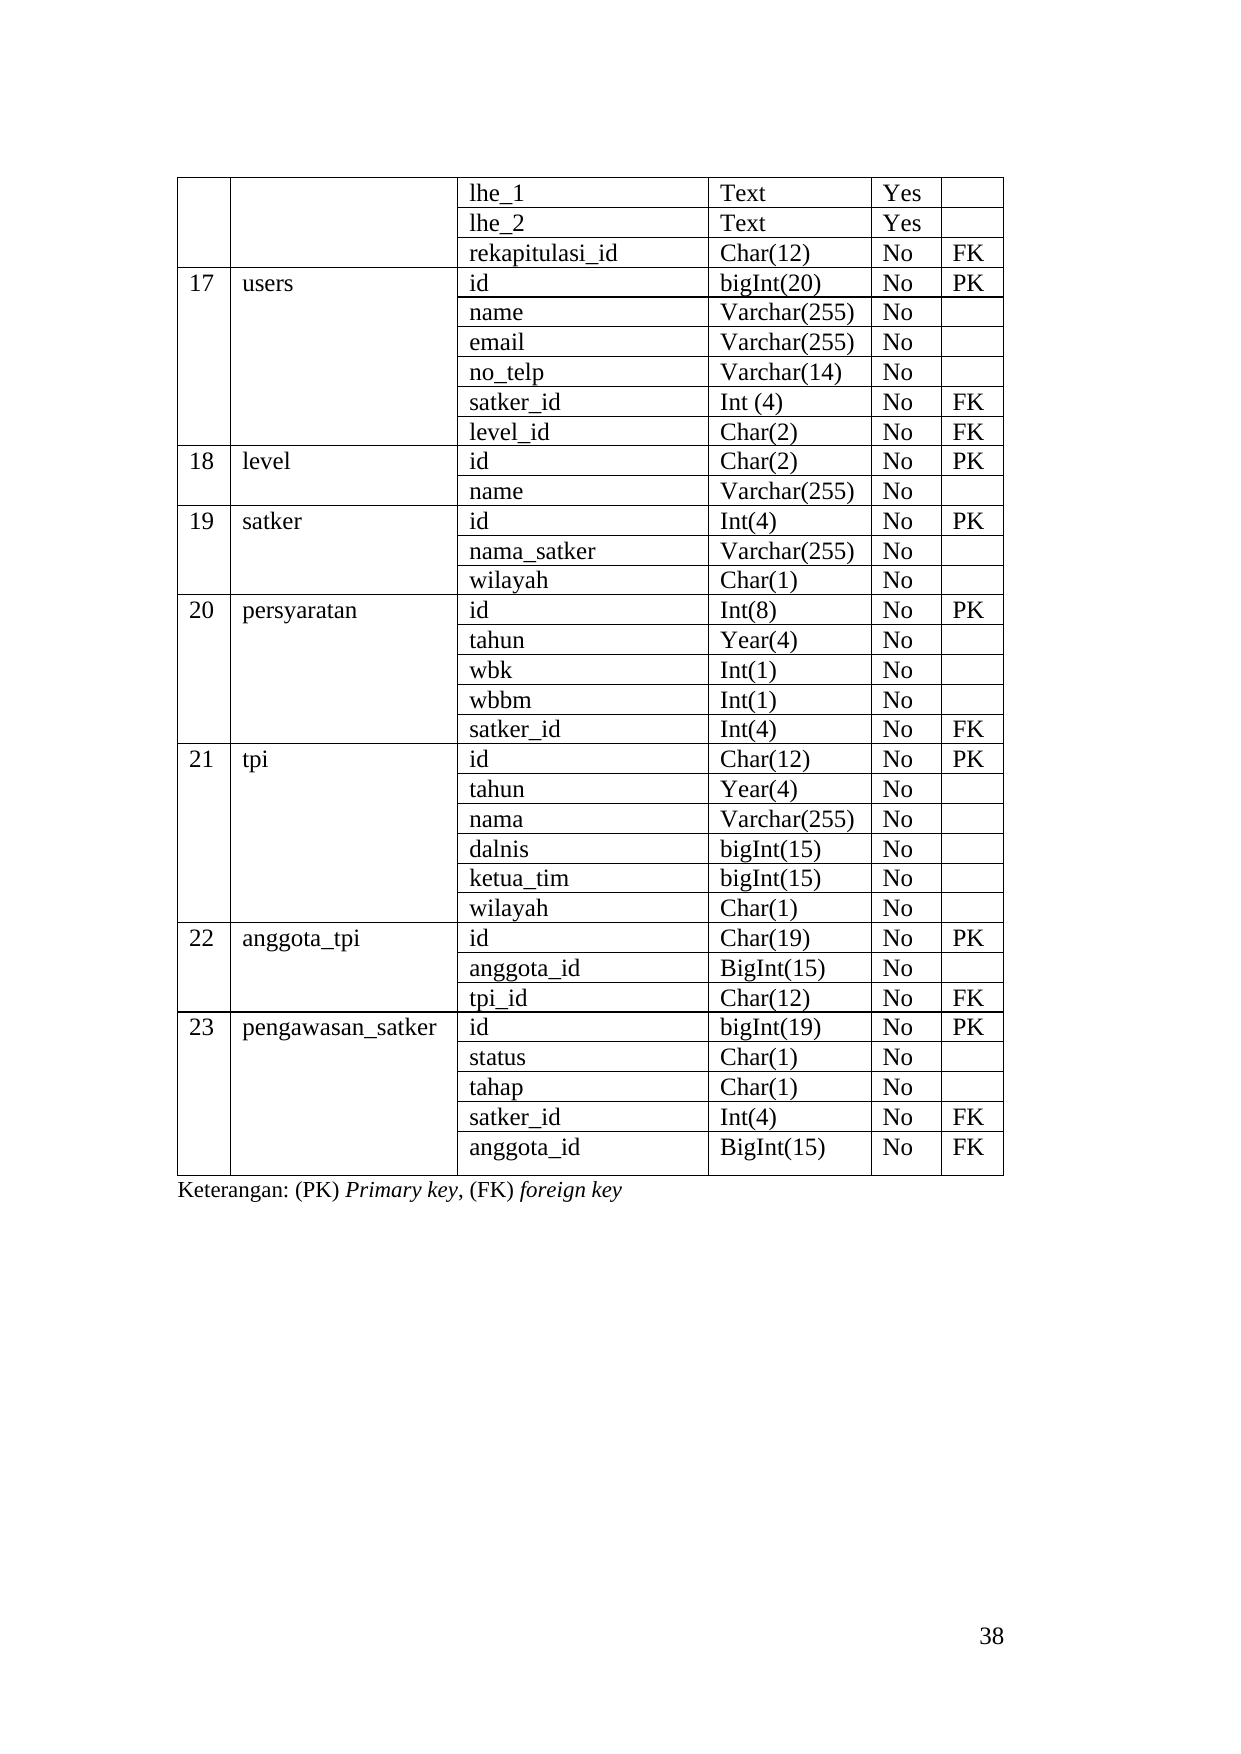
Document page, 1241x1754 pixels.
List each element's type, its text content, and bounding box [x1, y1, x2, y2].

table_cell PK [942, 744, 1003, 773]
table_cell id [458, 1013, 708, 1041]
table_cell [942, 1072, 1003, 1101]
table_cell No [872, 387, 941, 416]
table_cell 20 [178, 595, 230, 743]
table_cell name [458, 298, 708, 326]
table_cell rekapitulasi_id [458, 238, 708, 267]
table_cell users [231, 268, 457, 445]
table_cell anggota_id [458, 1132, 708, 1174]
table_cell nama_satker [458, 536, 708, 564]
table_cell No [872, 268, 941, 296]
table_cell PK [942, 446, 1003, 475]
table_cell id [458, 923, 708, 952]
table_cell FK [942, 417, 1003, 445]
table_cell No [872, 1132, 941, 1174]
table_cell wilayah [458, 566, 708, 594]
table_cell No [872, 715, 941, 743]
table_cell [942, 327, 1003, 356]
list Keterangan: (PK) Primary key, (FK) foreign key [177, 1176, 1004, 1202]
table_cell Varchar(255) [709, 327, 871, 356]
table_cell [942, 864, 1003, 892]
table_cell PK [942, 1013, 1003, 1041]
table_cell Year(4) [709, 774, 871, 803]
table_cell id [458, 446, 708, 475]
table_cell No [872, 685, 941, 713]
table_cell 18 [178, 446, 230, 505]
table_cell Int(1) [709, 685, 871, 713]
table_cell Text [709, 208, 871, 237]
table_cell 17 [178, 268, 230, 445]
table_cell Int(4) [709, 506, 871, 535]
table_cell FK [942, 715, 1003, 743]
table_cell Char(2) [709, 417, 871, 445]
table_cell No [872, 953, 941, 982]
table_cell Yes [872, 178, 941, 207]
table_cell wbk [458, 655, 708, 684]
table_cell No [872, 417, 941, 445]
table_cell [942, 893, 1003, 922]
table_cell persyaratan [231, 595, 457, 743]
table_cell No [872, 864, 941, 892]
table_cell [942, 834, 1003, 862]
table_cell PK [942, 506, 1003, 535]
table_cell [942, 685, 1003, 713]
table_cell ketua_tim [458, 864, 708, 892]
table_cell Int(4) [709, 1102, 871, 1131]
table_cell wbbm [458, 685, 708, 713]
table_cell bigInt(20) [709, 268, 871, 296]
table_cell Char(2) [709, 446, 871, 475]
table_cell PK [942, 268, 1003, 296]
table_cell No [872, 1013, 941, 1041]
table_cell status [458, 1042, 708, 1071]
table_cell Text [709, 178, 871, 207]
table_cell dalnis [458, 834, 708, 862]
table_cell id [458, 595, 708, 624]
table_cell [942, 357, 1003, 386]
table_cell No [872, 298, 941, 326]
table_cell No [872, 655, 941, 684]
table_cell satker_id [458, 387, 708, 416]
table_cell [942, 208, 1003, 237]
table_cell anggota_tpi [231, 923, 457, 1011]
table_cell [942, 298, 1003, 326]
table_cell FK [942, 983, 1003, 1011]
table_cell nama [458, 804, 708, 833]
table_cell No [872, 446, 941, 475]
table_cell No [872, 506, 941, 535]
table_cell [942, 1042, 1003, 1071]
table_cell No [872, 774, 941, 803]
table_cell wilayah [458, 893, 708, 922]
table_cell no_telp [458, 357, 708, 386]
table_cell Varchar(255) [709, 298, 871, 326]
table_cell Char(1) [709, 566, 871, 594]
table_cell FK [942, 1102, 1003, 1131]
table_cell [942, 655, 1003, 684]
table_cell No [872, 327, 941, 356]
table_cell No [872, 1042, 941, 1071]
table_cell Int(1) [709, 655, 871, 684]
table_cell Int (4) [709, 387, 871, 416]
table_cell 23 [178, 1013, 230, 1174]
table_cell Year(4) [709, 625, 871, 654]
table_cell No [872, 595, 941, 624]
table_cell No [872, 1072, 941, 1101]
table_cell No [872, 834, 941, 862]
table_cell BigInt(15) [709, 953, 871, 982]
table_cell Varchar(255) [709, 476, 871, 505]
table_cell satker_id [458, 1102, 708, 1131]
table_cell No [872, 357, 941, 386]
table_cell satker [231, 506, 457, 594]
table_cell Char(12) [709, 238, 871, 267]
table_cell bigInt(19) [709, 1013, 871, 1041]
table_cell No [872, 893, 941, 922]
table_cell [942, 625, 1003, 654]
table_cell Char(12) [709, 744, 871, 773]
table_cell BigInt(15) [709, 1132, 871, 1174]
table_cell Char(1) [709, 893, 871, 922]
table_cell No [872, 983, 941, 1011]
table_cell 21 [178, 744, 230, 922]
table_cell No [872, 238, 941, 267]
table_cell Varchar(255) [709, 804, 871, 833]
table_cell tpi_id [458, 983, 708, 1011]
table_cell Char(19) [709, 923, 871, 952]
table_cell No [872, 566, 941, 594]
table_cell id [458, 744, 708, 773]
table_cell Char(1) [709, 1042, 871, 1071]
table_cell lhe_2 [458, 208, 708, 237]
table_cell Varchar(14) [709, 357, 871, 386]
table_cell tpi [231, 744, 457, 922]
table_cell 22 [178, 923, 230, 1011]
table_cell satker_id [458, 715, 708, 743]
table_cell Varchar(255) [709, 536, 871, 564]
table_cell Char(12) [709, 983, 871, 1011]
table_cell anggota_id [458, 953, 708, 982]
table_cell FK [942, 387, 1003, 416]
table_cell level_id [458, 417, 708, 445]
table_cell level [231, 446, 457, 505]
table_cell tahun [458, 774, 708, 803]
table_cell pengawasan_satker [231, 1013, 457, 1174]
table_cell No [872, 1102, 941, 1131]
table_cell 19 [178, 506, 230, 594]
table_cell lhe_1 [458, 178, 708, 207]
table_cell Int(4) [709, 715, 871, 743]
table_cell No [872, 804, 941, 833]
table_cell [942, 774, 1003, 803]
table_cell FK [942, 1132, 1003, 1174]
table_cell email [458, 327, 708, 356]
table_cell PK [942, 923, 1003, 952]
table_cell No [872, 625, 941, 654]
table_cell [942, 536, 1003, 564]
table_cell [942, 178, 1003, 207]
table_cell [942, 953, 1003, 982]
table_cell name [458, 476, 708, 505]
table_cell [942, 804, 1003, 833]
table_cell No [872, 536, 941, 564]
table_cell bigInt(15) [709, 834, 871, 862]
table_cell Int(8) [709, 595, 871, 624]
table_cell id [458, 506, 708, 535]
table_cell Yes [872, 208, 941, 237]
table_cell Char(1) [709, 1072, 871, 1101]
table_cell FK [942, 238, 1003, 267]
table_cell tahun [458, 625, 708, 654]
table_cell PK [942, 595, 1003, 624]
table_cell No [872, 923, 941, 952]
table_cell tahap [458, 1072, 708, 1101]
table_cell bigInt(15) [709, 864, 871, 892]
table_cell [942, 476, 1003, 505]
table_cell No [872, 744, 941, 773]
table_cell [942, 566, 1003, 594]
table_cell id [458, 268, 708, 296]
table_cell No [872, 476, 941, 505]
